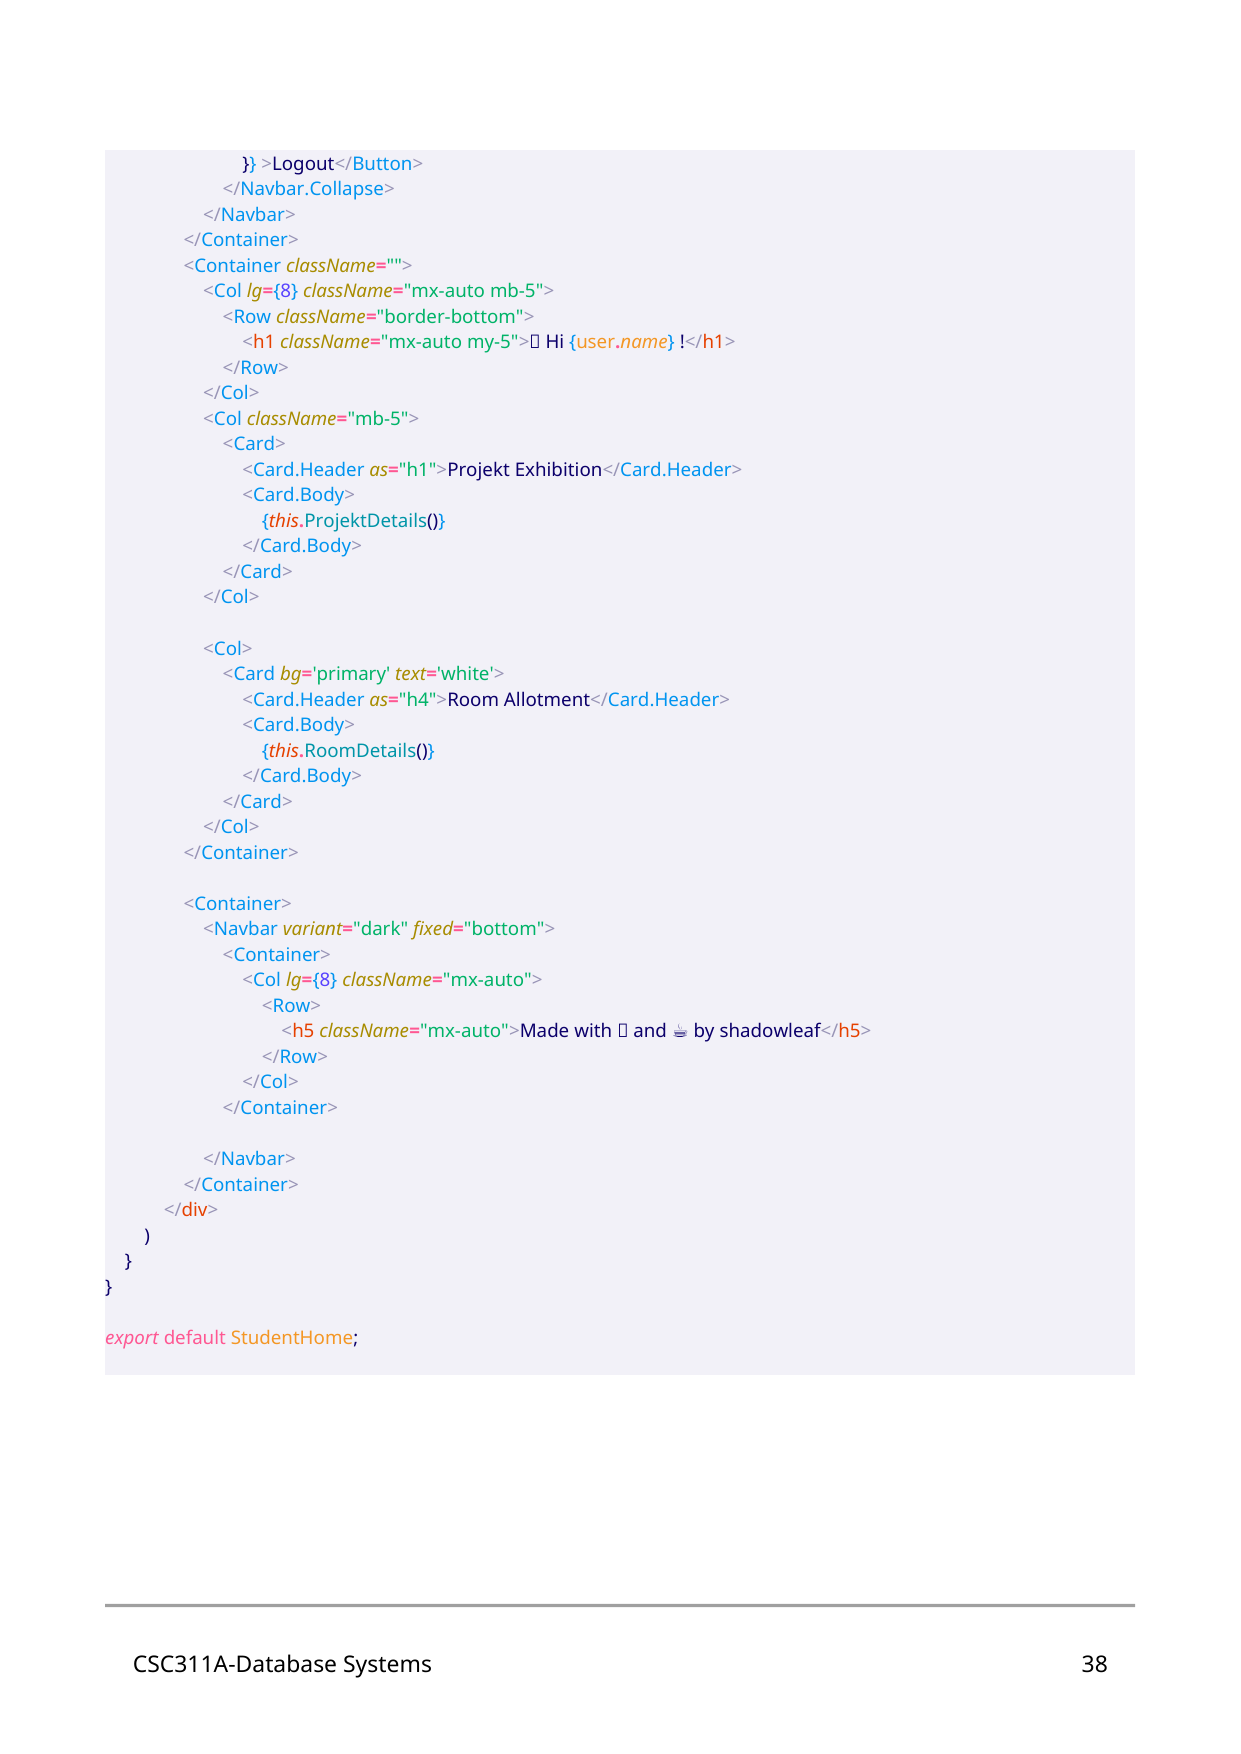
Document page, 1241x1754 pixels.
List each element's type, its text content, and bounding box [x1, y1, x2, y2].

text </Col> [105, 380, 1135, 405]
text <Col className="mb-5"> [105, 405, 1135, 431]
text <Card.Header as="h4">Room Allotment</Card.Header> [105, 686, 1135, 711]
text </Col> [105, 584, 1135, 609]
text <h1 className="mx-auto my-5">👋 Hi {user.name} !</h1> [105, 329, 1135, 354]
text <Card> [105, 431, 1135, 456]
text {this.ProjektDetails()} [105, 507, 1135, 533]
text </Card.Body> [105, 762, 1135, 788]
text ) [105, 1222, 1135, 1247]
text } [105, 1273, 1135, 1298]
text </Col> [105, 1069, 1135, 1094]
text <Card.Body> [105, 711, 1135, 737]
text </Card> [105, 788, 1135, 813]
text <Container> [105, 941, 1135, 967]
text </Card.Body> [105, 533, 1135, 558]
text <Card bg='primary' text='white'> [105, 660, 1135, 686]
text } [105, 1247, 1135, 1273]
text </Row> [105, 354, 1135, 380]
text <Card.Body> [105, 482, 1135, 507]
text </Container> [105, 839, 1135, 864]
text <Container className=""> [105, 252, 1135, 278]
text }} >Logout</Button> [105, 150, 1135, 176]
text </div> [105, 1196, 1135, 1222]
text </Navbar.Collapse> [105, 176, 1135, 201]
text </Navbar> [105, 201, 1135, 227]
text <Navbar variant="dark" fixed="bottom"> [105, 916, 1135, 941]
text <Col lg={8} className="mx-auto mb-5"> [105, 278, 1135, 303]
text <h5 className="mx-auto">Made with 💖 and ☕ by shadowleaf</h5> [105, 1018, 1135, 1043]
text export default StudentHome; [105, 1324, 1135, 1349]
text <Card.Header as="h1">Projekt Exhibition</Card.Header> [105, 456, 1135, 482]
text </Container> [105, 227, 1135, 252]
text </Container> [105, 1094, 1135, 1120]
text <Row> [105, 992, 1135, 1018]
text {this.RoomDetails()} [105, 737, 1135, 762]
text </Navbar> [105, 1145, 1135, 1171]
text </Row> [105, 1043, 1135, 1069]
text </Card> [105, 558, 1135, 584]
text <Container> [105, 890, 1135, 916]
text <Col> [105, 635, 1135, 660]
text <Col lg={8} className="mx-auto"> [105, 967, 1135, 992]
text </Container> [105, 1171, 1135, 1196]
text <Row className="border-bottom"> [105, 303, 1135, 329]
text </Col> [105, 813, 1135, 839]
